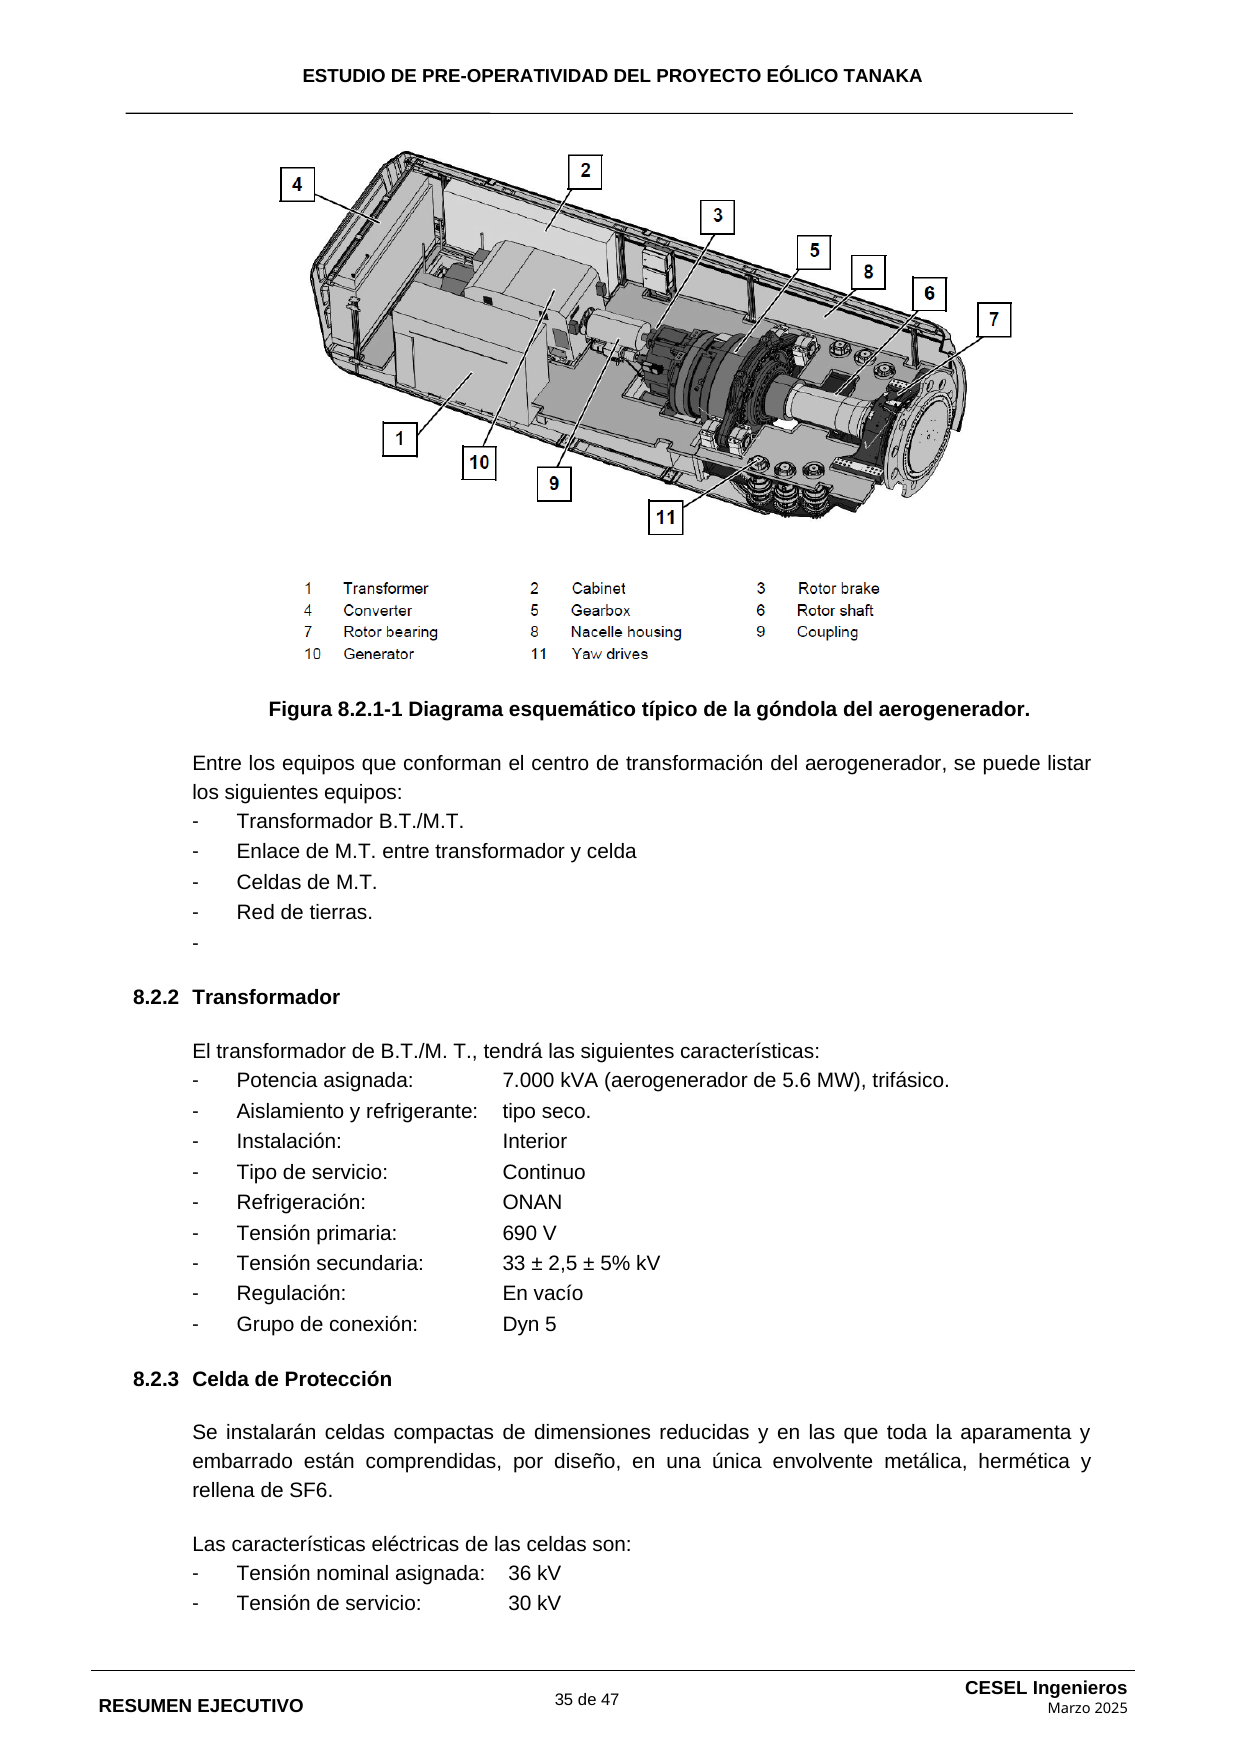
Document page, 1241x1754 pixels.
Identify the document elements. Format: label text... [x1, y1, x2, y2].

text Grupo de conexión: Dyn 5 [192, 1311, 1092, 1336]
text Se instalarán celdas compactas de dimensiones reducidas y en las que toda la aparamenta y embarrado están comprendidas, por diseño, en una única envolvente metálica, hermética y rellena de SF6. [192, 1420, 1092, 1502]
text Figura 8.2.1-1 Diagrama esquemático típico de la góndola del aerogenerador. [207, 697, 1092, 721]
text Entre los equipos que conforman el centro de transformación del aerogenerador, se puede listar los siguientes equipos: [192, 751, 1092, 803]
text Refrigeración: ONAN [192, 1189, 1092, 1215]
text Celdas de M.T. [192, 869, 1092, 894]
subtitle Celda de Protección [133, 1366, 1092, 1390]
picture [269, 137, 1016, 668]
text Tensión nominal asignada: 36 kV [192, 1560, 1092, 1586]
text Las características eléctricas de las celdas son: [192, 1531, 1092, 1555]
text Tensión de servicio: 30 kV [192, 1591, 1092, 1616]
text Tensión secundaria: 33 ± 2,5 ± 5% kV [192, 1250, 1092, 1276]
text Transformador B.T./M.T. [192, 808, 1092, 834]
text El transformador de B.T./M. T., tendrá las siguientes características: [192, 1039, 1092, 1063]
text Potencia asignada: 7.000 kVA (aerogenerador de 5.6 MW), trifásico. [192, 1068, 1092, 1093]
text Tensión primaria: 690 V [192, 1220, 1092, 1245]
text Tipo de servicio: Continuo [192, 1159, 1092, 1184]
text Red de tierras. [192, 899, 1092, 925]
text Instalación: Interior [192, 1128, 1092, 1154]
text Enlace de M.T. entre transformador y celda [192, 839, 1092, 864]
text Aislamiento y refrigerante: tipo seco. [192, 1098, 1092, 1123]
subtitle Transformador [133, 985, 1092, 1009]
text Regulación: En vacío [192, 1281, 1092, 1306]
